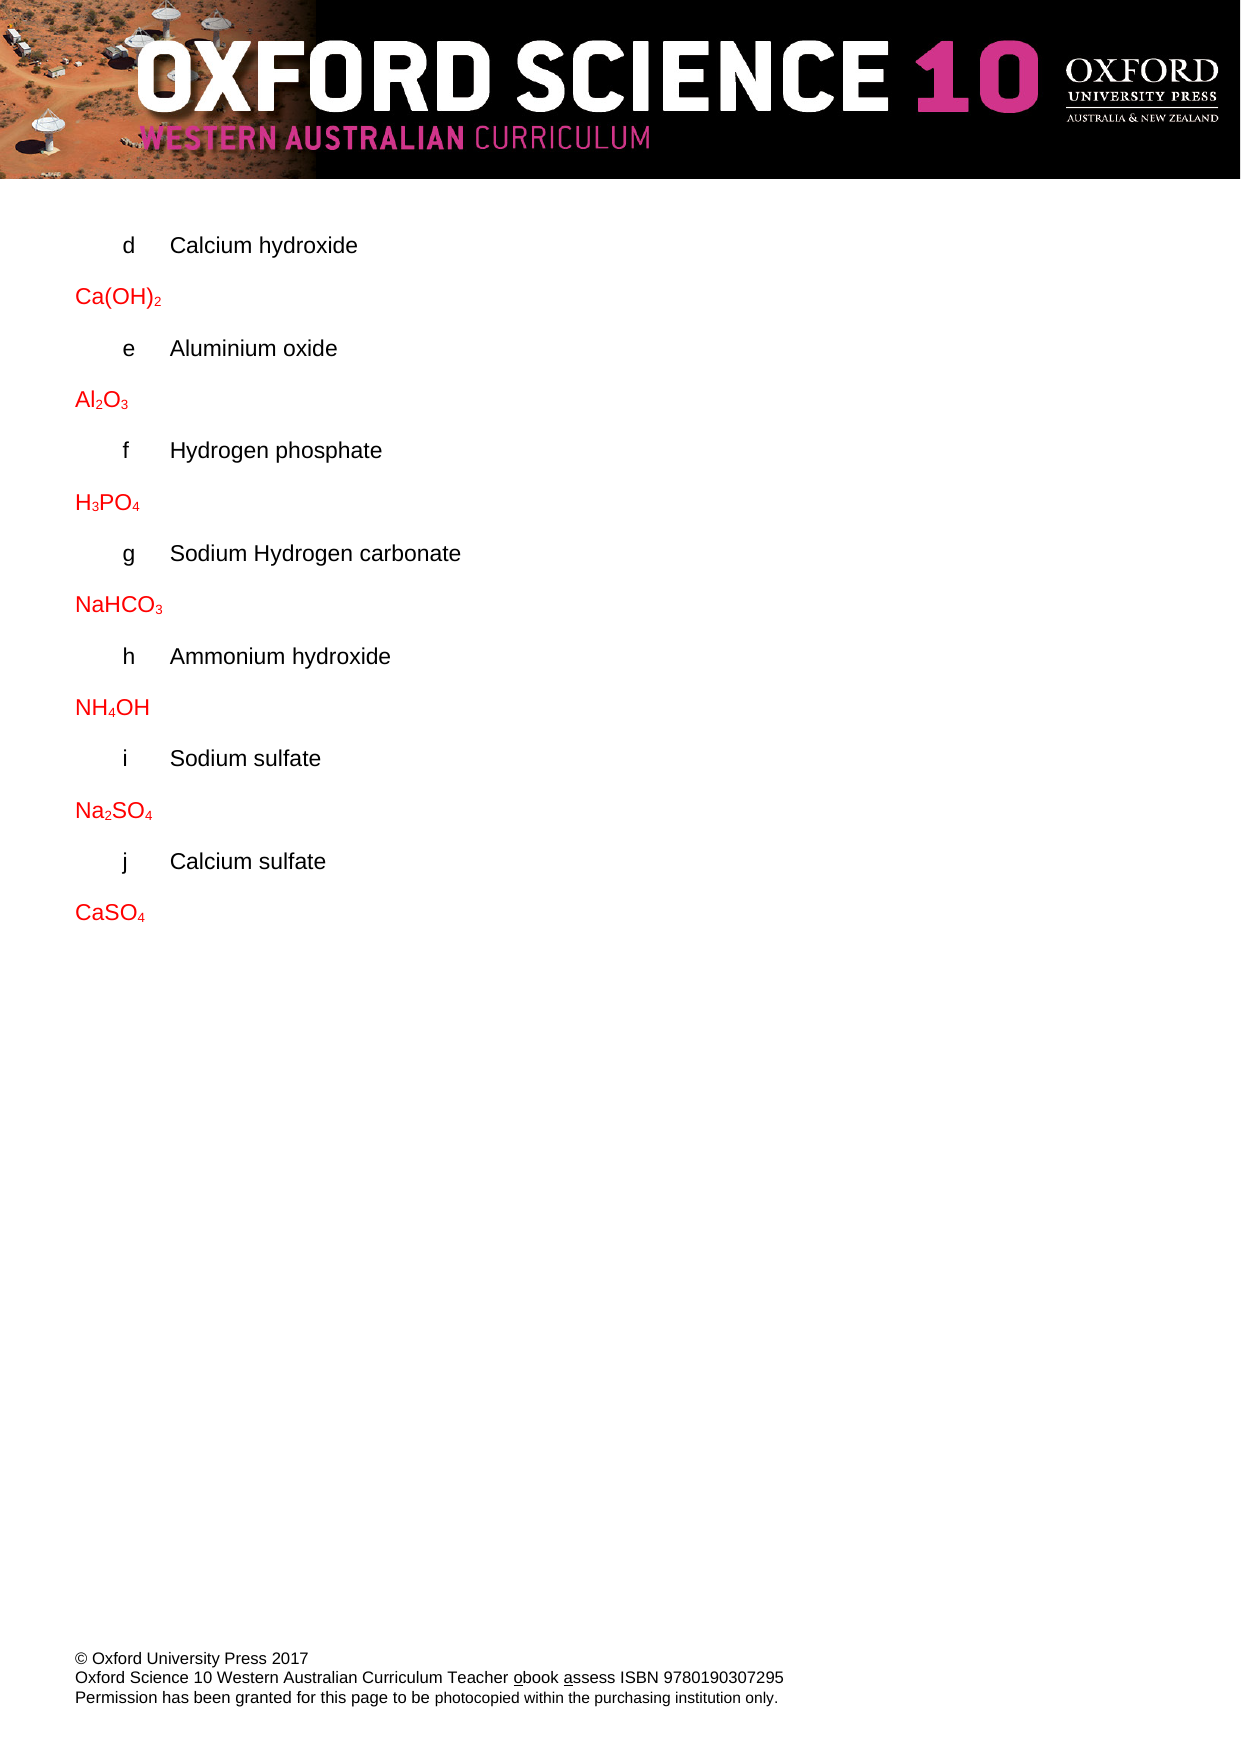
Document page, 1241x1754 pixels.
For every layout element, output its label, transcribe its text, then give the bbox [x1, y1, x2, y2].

list j Calcium sulfate [122, 848, 1165, 874]
list i Sodium sulfate [122, 745, 1165, 772]
list f Hydrogen phosphate [122, 437, 1165, 463]
text H3PO4 [75, 488, 1165, 515]
list g Sodium Hydrogen carbonate [122, 540, 1165, 566]
list h Ammonium hydroxide [122, 643, 1165, 669]
picture [0, 0, 1241, 179]
text Ca(OH)2 [75, 283, 1165, 309]
list d Calcium hydroxide [122, 232, 1165, 258]
text NaHCO3 [75, 591, 1165, 618]
text Al2O3 [75, 386, 1165, 412]
text CaSO4 [75, 899, 1165, 926]
text Na2SO4 [75, 797, 1165, 823]
text NH4OH [75, 694, 1165, 720]
list e Aluminium oxide [122, 334, 1165, 361]
